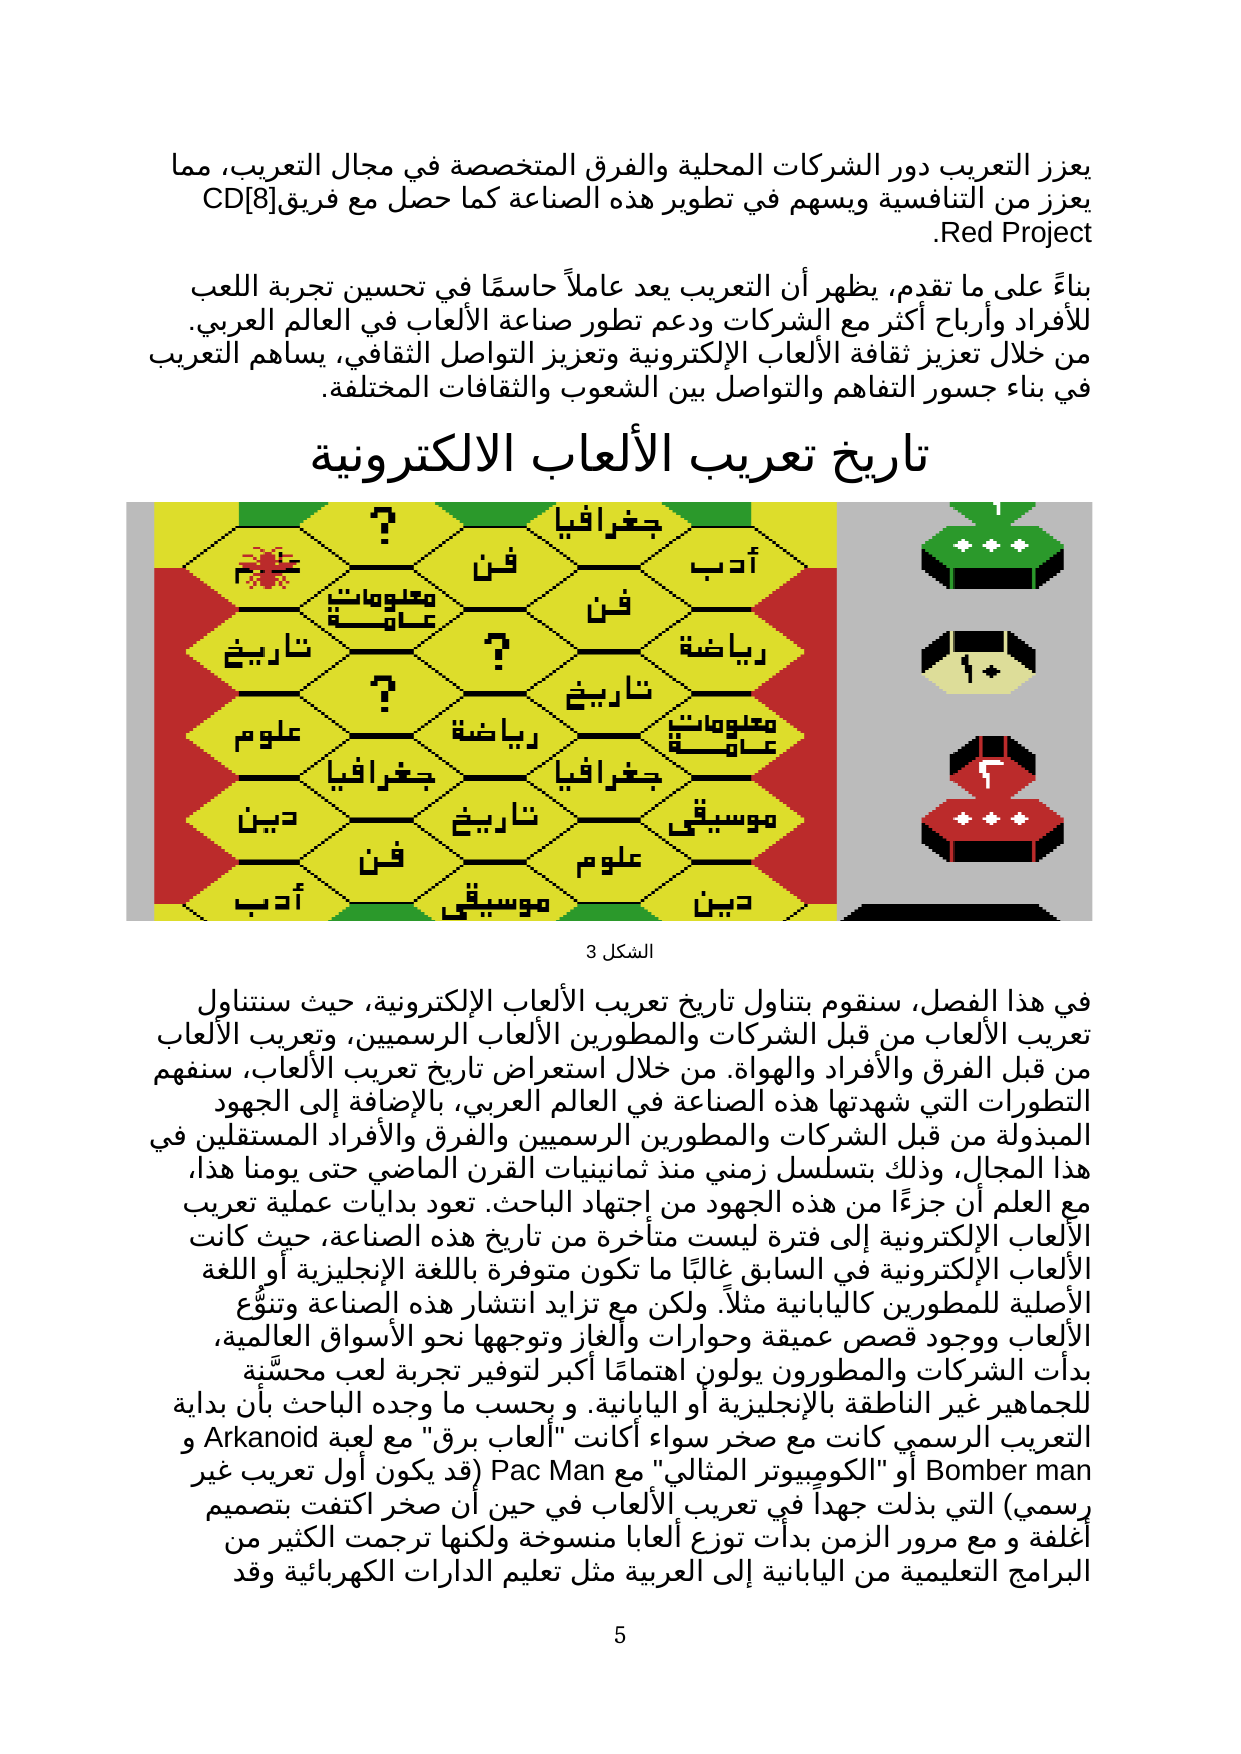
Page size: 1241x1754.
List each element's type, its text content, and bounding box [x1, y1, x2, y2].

text تاريخ تعريب الألعاب الالكترونية [148, 424, 1092, 482]
picture [126, 502, 1093, 921]
text يعزز التعريب دور الشركات المحلية والفرق المتخصصة في مجال التعريب، مما يعزز من التنافسية ويسهم في تطوير هذه الصناعة كما حصل مع فريق[8]CD Red Project. [148, 148, 1092, 248]
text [148, 984, 1092, 1587]
text بناءً على ما تقدم، يظهر أن التعريب يعد عاملاً حاسمًا في تحسين تجربة اللعب للأفراد وأرباح أكثر مع الشركات ودعم تطور صناعة الألعاب في العالم العربي. من خلال تعزيز ثقافة الألعاب الإلكترونية وتعزيز التواصل الثقافي، يساهم التعريب في بناء جسور التفاهم والتواصل بين الشعوب والثقافات المختلفة.أعلى النموذج [148, 269, 1092, 403]
text الشكل 3 [148, 941, 1092, 963]
